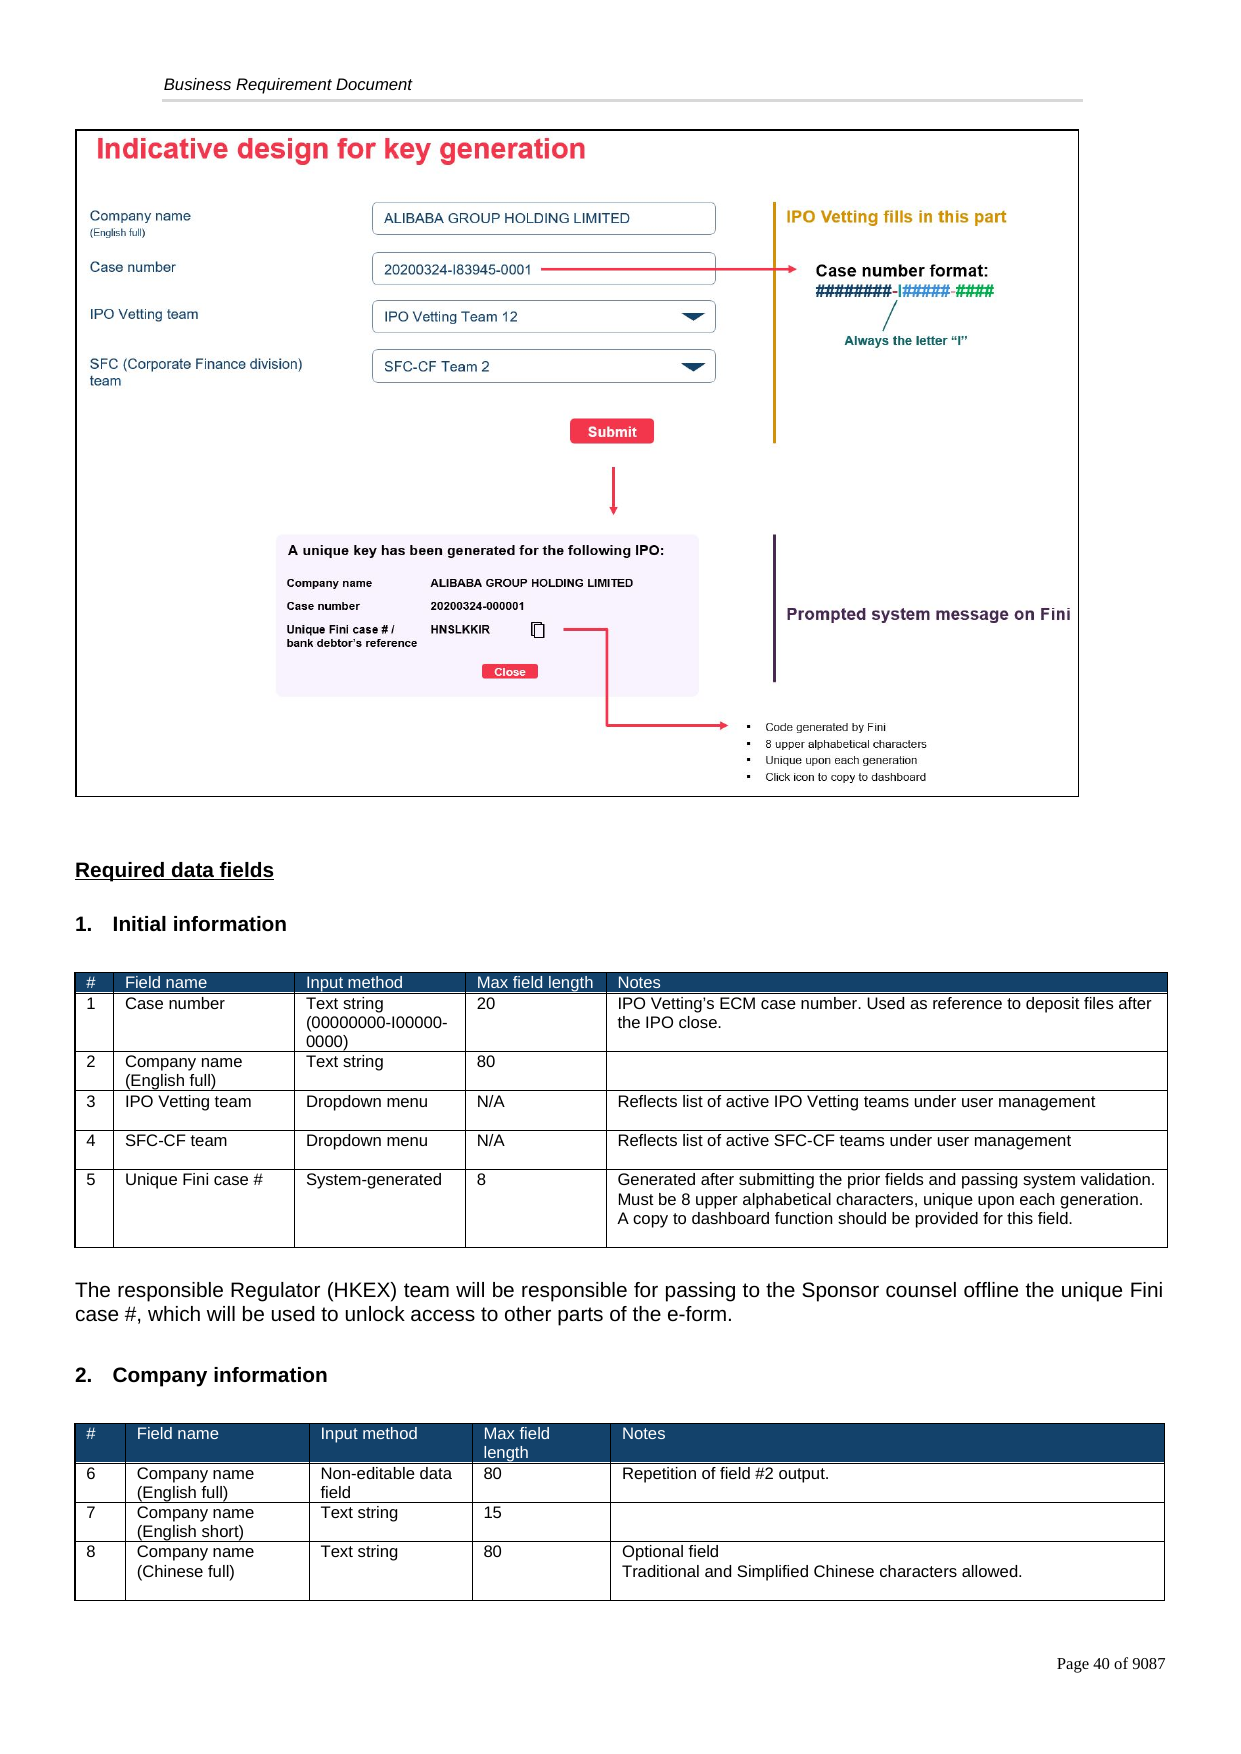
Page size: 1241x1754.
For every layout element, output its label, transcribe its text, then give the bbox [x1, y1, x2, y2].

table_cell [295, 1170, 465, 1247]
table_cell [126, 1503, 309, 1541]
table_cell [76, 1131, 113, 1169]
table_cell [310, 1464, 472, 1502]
list Initial information [75, 912, 1165, 936]
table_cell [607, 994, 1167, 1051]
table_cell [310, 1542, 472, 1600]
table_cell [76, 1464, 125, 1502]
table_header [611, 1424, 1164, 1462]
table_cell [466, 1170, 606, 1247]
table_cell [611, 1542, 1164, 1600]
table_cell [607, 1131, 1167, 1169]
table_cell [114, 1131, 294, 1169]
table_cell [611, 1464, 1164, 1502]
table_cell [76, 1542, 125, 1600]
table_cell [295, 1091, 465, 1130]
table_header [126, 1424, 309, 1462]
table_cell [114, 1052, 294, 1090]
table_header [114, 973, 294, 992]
picture [77, 131, 1078, 796]
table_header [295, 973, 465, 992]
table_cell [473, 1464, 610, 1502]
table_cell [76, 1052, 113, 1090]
text The responsible Regulator (HKEX) team will be responsible for passing to the Sponsor counsel offline the unique Fini case #, which will be used to unlock access to other parts of the e-form. [75, 1278, 1165, 1326]
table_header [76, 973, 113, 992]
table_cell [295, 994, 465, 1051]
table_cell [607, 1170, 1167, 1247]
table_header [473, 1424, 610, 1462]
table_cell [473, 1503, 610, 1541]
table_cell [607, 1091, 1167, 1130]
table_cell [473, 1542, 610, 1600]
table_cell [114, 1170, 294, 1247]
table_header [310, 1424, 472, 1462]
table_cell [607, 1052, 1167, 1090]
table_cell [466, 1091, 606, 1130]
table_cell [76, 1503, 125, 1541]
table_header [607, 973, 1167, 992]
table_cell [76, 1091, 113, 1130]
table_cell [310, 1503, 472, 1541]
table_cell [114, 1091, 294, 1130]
text Required data fields [75, 858, 1165, 882]
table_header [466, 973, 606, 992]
list Company information [75, 1363, 1165, 1387]
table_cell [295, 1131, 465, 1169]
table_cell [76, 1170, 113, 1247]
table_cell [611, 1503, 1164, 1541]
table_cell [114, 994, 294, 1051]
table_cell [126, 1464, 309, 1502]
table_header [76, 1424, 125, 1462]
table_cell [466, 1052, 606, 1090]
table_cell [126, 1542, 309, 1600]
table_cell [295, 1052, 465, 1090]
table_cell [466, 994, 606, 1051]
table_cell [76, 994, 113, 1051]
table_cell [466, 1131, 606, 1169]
